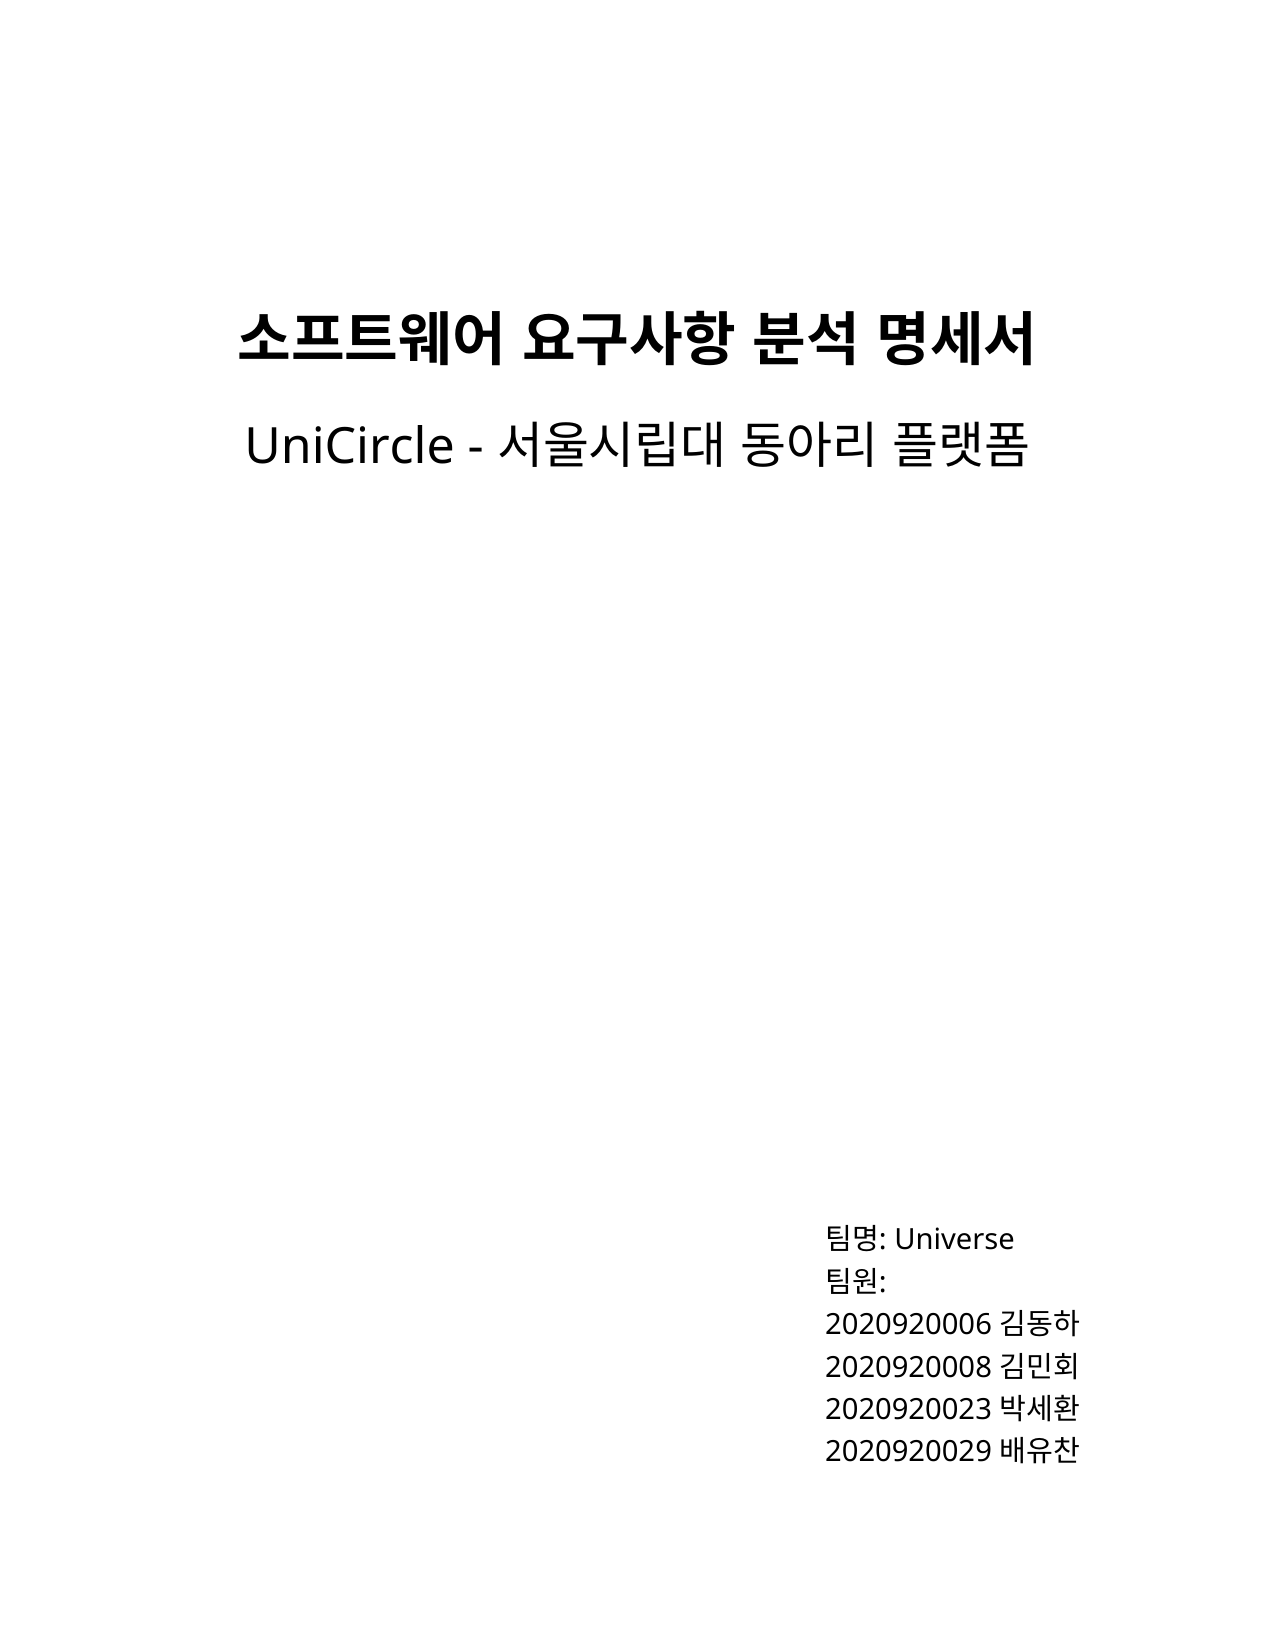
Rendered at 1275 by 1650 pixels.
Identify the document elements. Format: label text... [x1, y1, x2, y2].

text 2020920029 배유찬 [750, 1428, 1125, 1470]
text 팀명: Universe [750, 1216, 1125, 1258]
text UniCircle - 서울시립대 동아리 플랫폼 [150, 405, 1125, 478]
text 팀원: [750, 1258, 1125, 1301]
text 2020920023 박세환 [750, 1386, 1125, 1428]
text 2020920008 김민회 [750, 1343, 1125, 1386]
text 소프트웨어 요구사항 분석 명세서 [150, 292, 1125, 377]
text 2020920006 김동하 [750, 1301, 1125, 1343]
